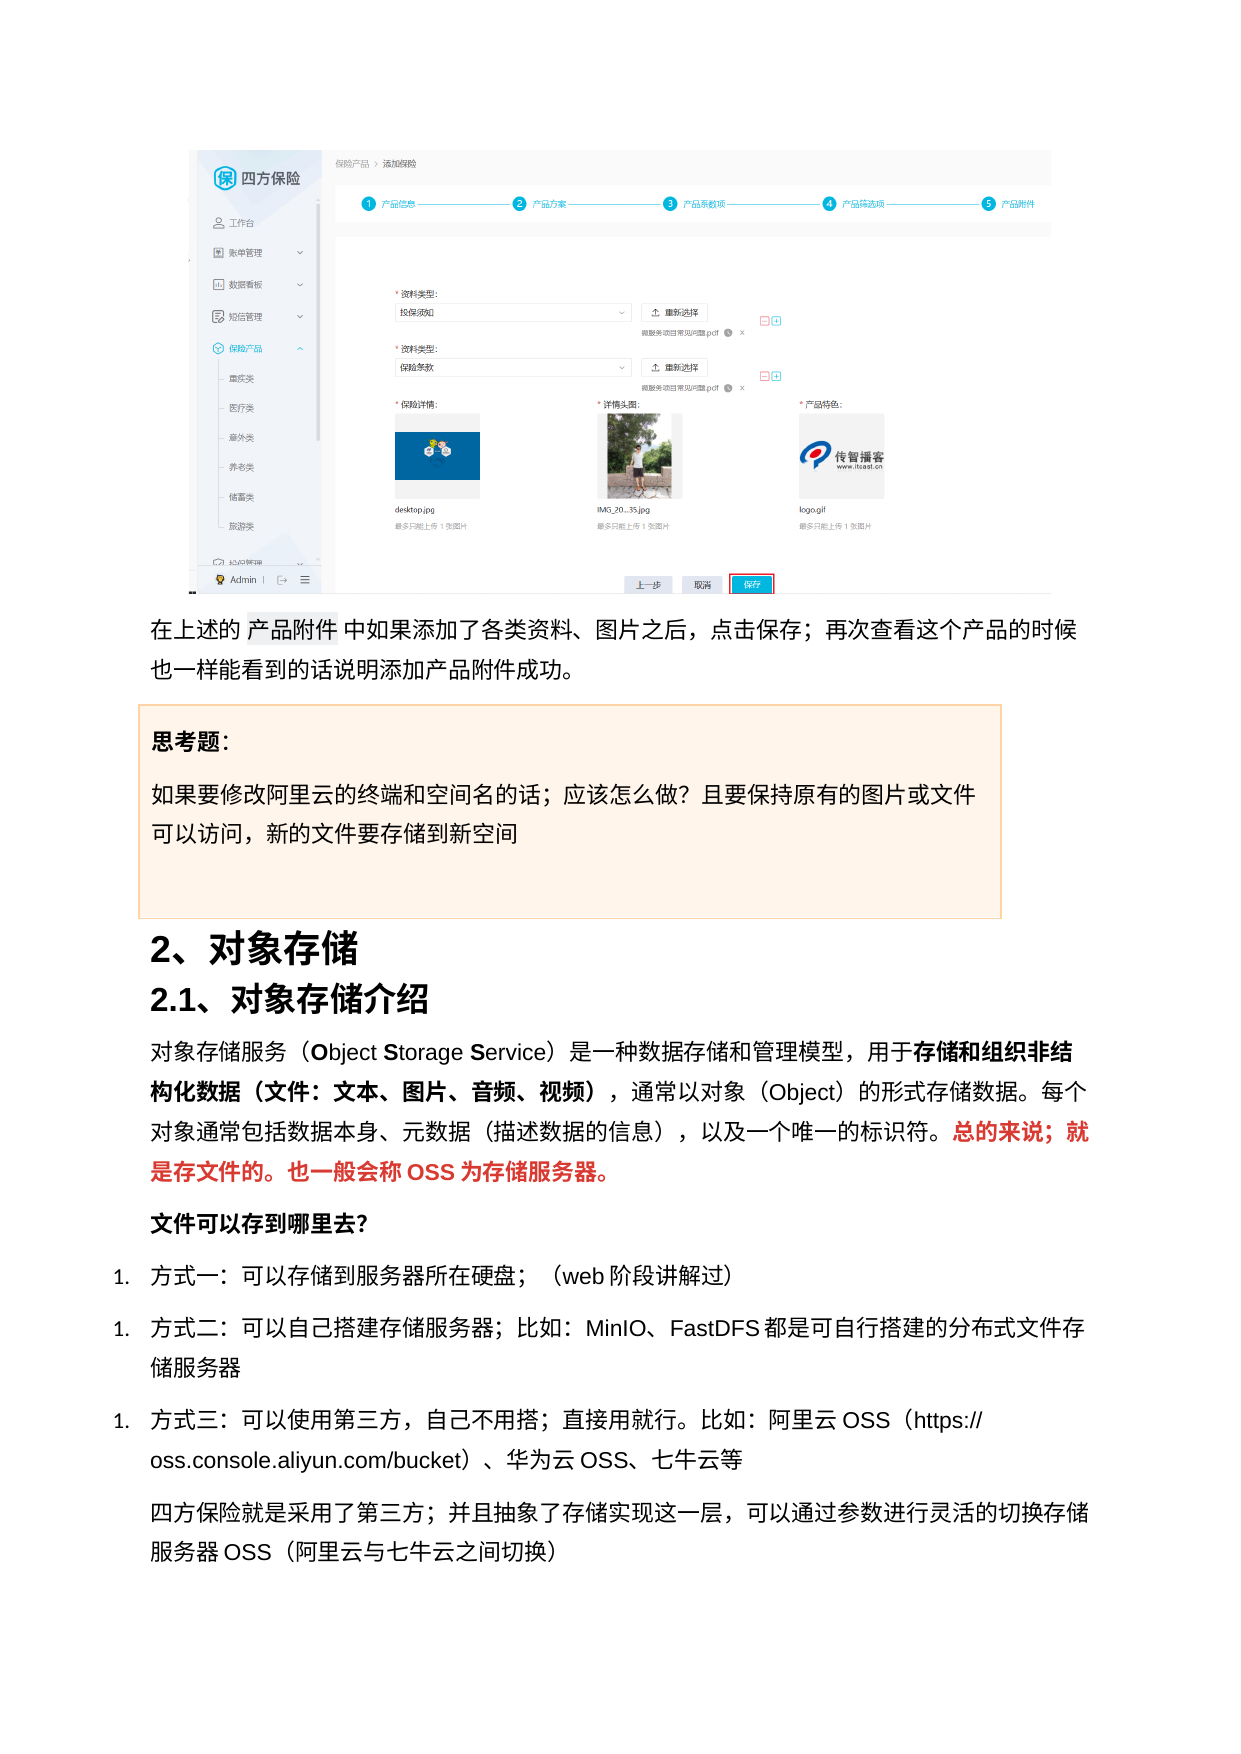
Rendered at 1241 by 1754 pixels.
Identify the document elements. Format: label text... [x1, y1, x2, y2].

text 在上述的 产品附件 中如果添加了各类资料、图片之后，点击保存；再次查看这个产品的时候也一样能看到的话说明添加产品附件成功。 [150, 612, 1090, 685]
table_header 思考题： 如果要修改阿里云的终端和空间名的话；应该怎么做？且要保持原有的图片或文件可以访问，新的文件要存储到新空间 [140, 706, 1000, 917]
text 对象存储服务（Object Storage Service）是一种数据存储和管理模型，用于存储和组织非结构化数据（文件：文本、图片、音频、视频），通常以对象（Object）的形式存储数据。每个对象通常包括数据本身、元数据（描述数据的信息），以及一个唯一的标识符。总的来说；就是存文件的。也一般会称OSS为存储服务器。 [150, 1034, 1090, 1187]
list 方式一：可以存储到服务器所在硬盘；（web阶段讲解过） [112, 1258, 1090, 1291]
list 方式二：可以自己搭建存储服务器；比如：MinIO、FastDFS都是可自行搭建的分布式文件存储服务器 [112, 1310, 1090, 1383]
text 文件可以存到哪里去？ [150, 1206, 1090, 1239]
list 方式三：可以使用第三方，自己不用搭；直接用就行。比如：阿里云OSS（https://oss.console.aliyun.com/bucket）、华为云OSS、七牛云等 [112, 1402, 1090, 1475]
picture [188, 150, 1052, 594]
text 四方保险就是采用了第三方；并且抽象了存储实现这一层，可以通过参数进行灵活的切换存储服务器OSS（阿里云与七牛云之间切换） [150, 1494, 1090, 1567]
